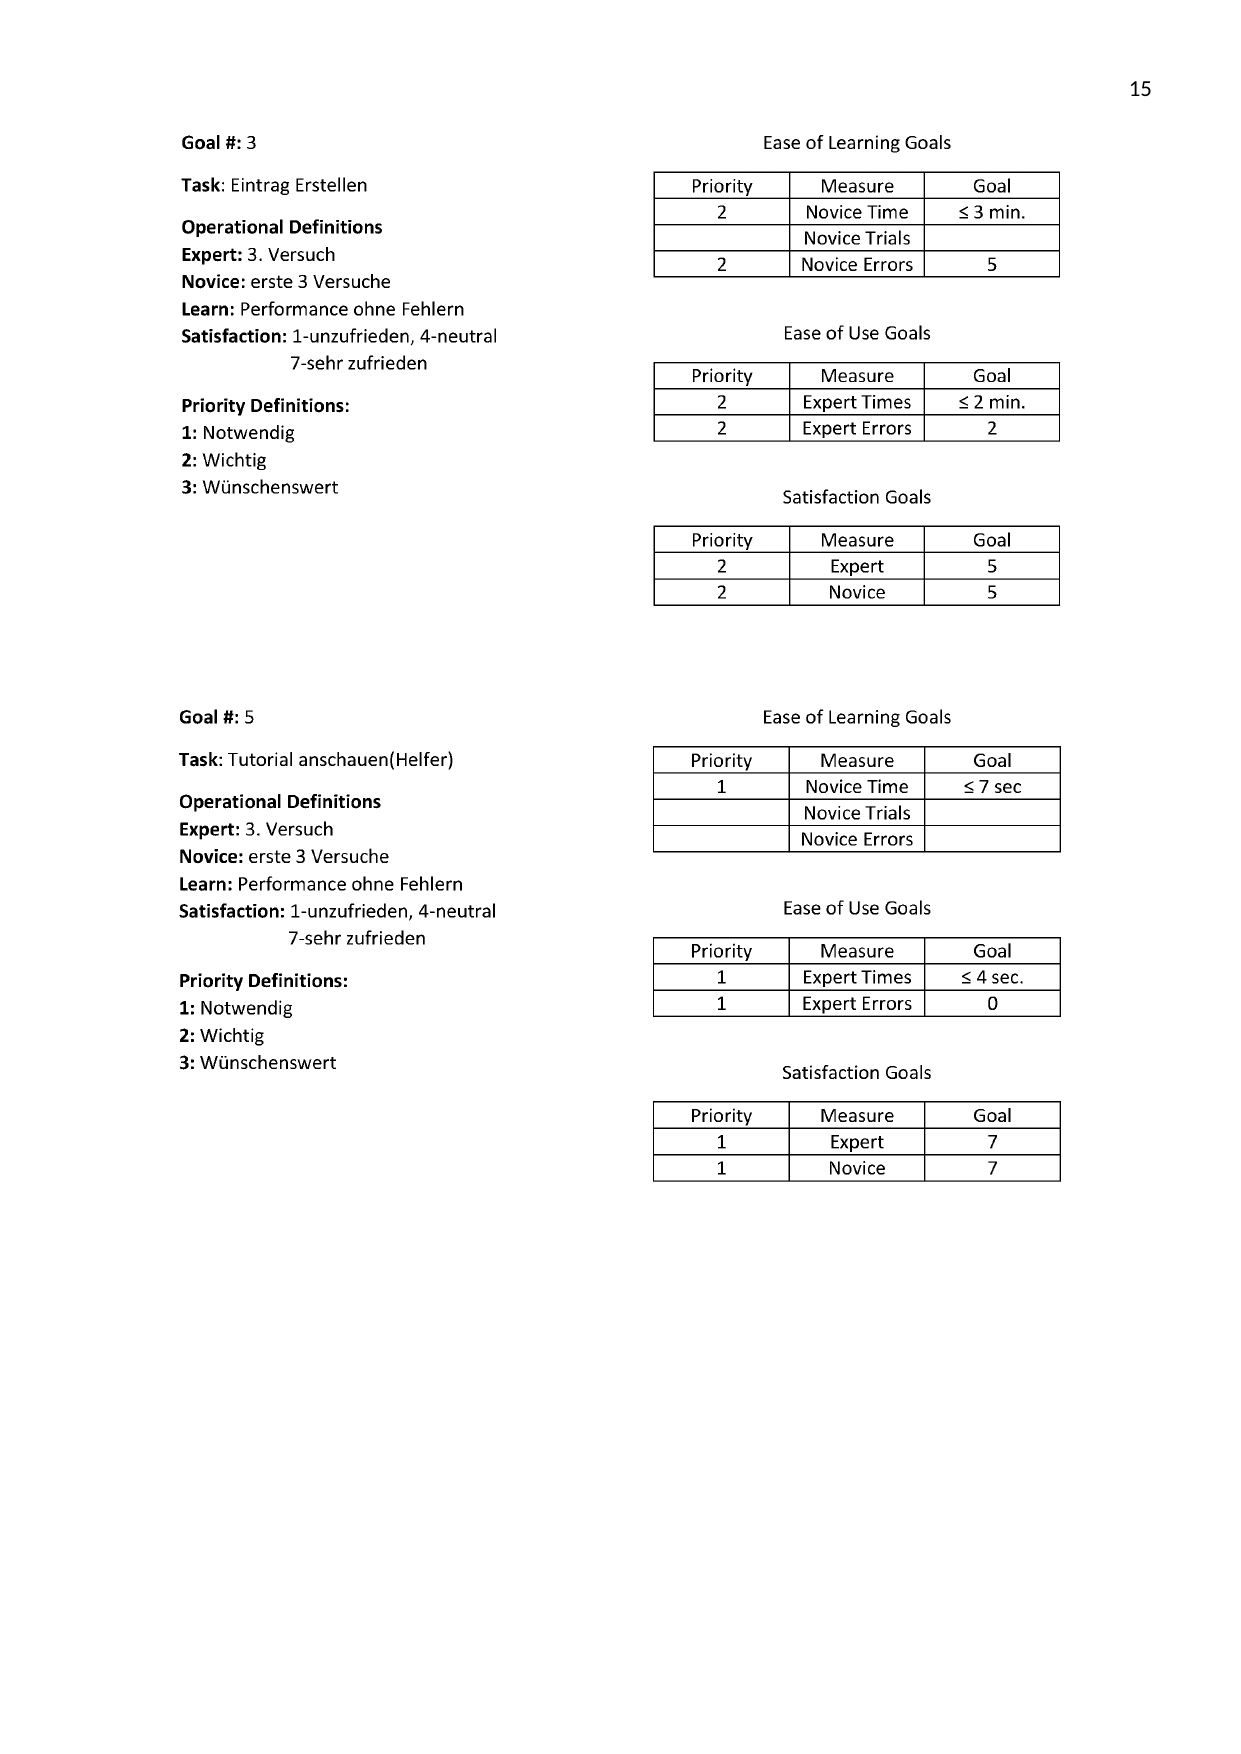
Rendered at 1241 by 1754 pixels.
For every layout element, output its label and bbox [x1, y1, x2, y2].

picture [177, 129, 1060, 608]
picture [177, 703, 1067, 1186]
